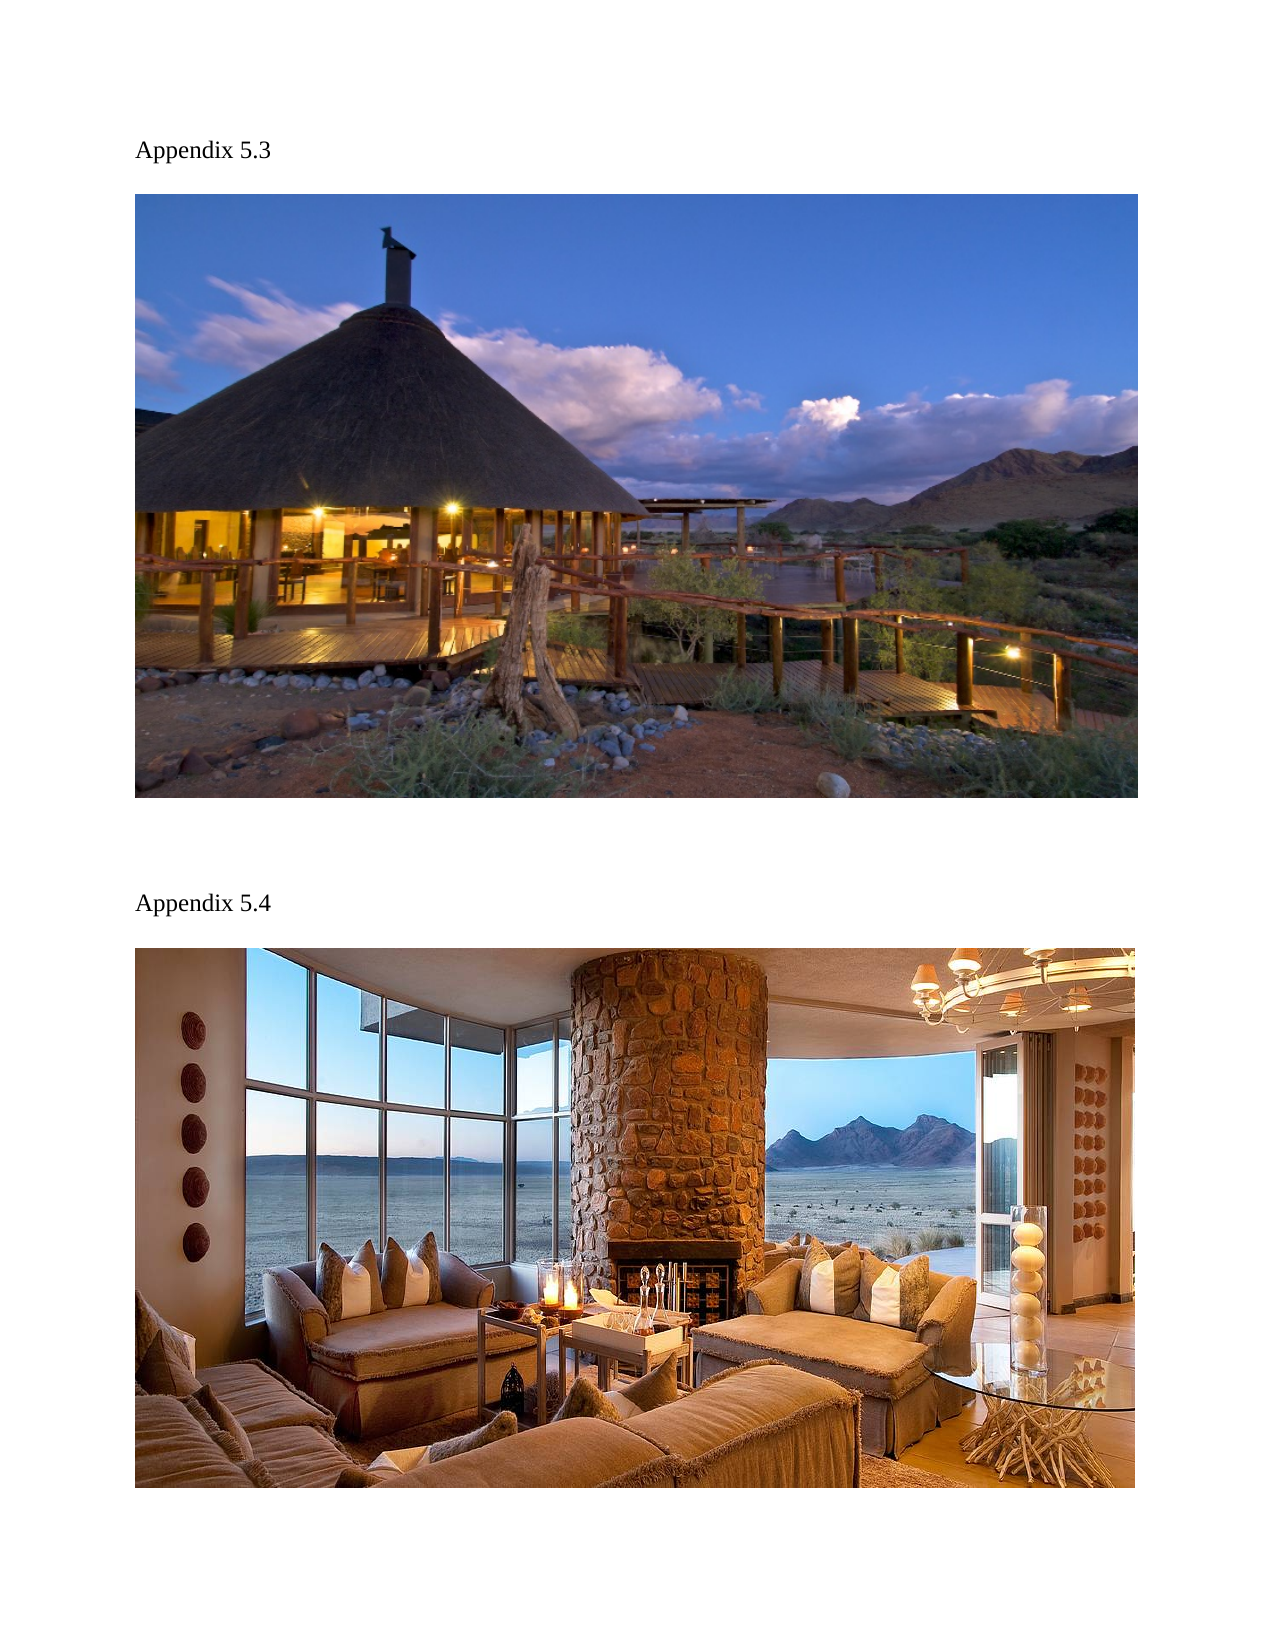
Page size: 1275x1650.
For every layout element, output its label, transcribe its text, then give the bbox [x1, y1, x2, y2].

text Appendix 5.4 [135, 888, 1140, 917]
text Appendix 5.3 [135, 135, 1140, 164]
picture [135, 194, 1138, 798]
picture [135, 948, 1135, 1488]
